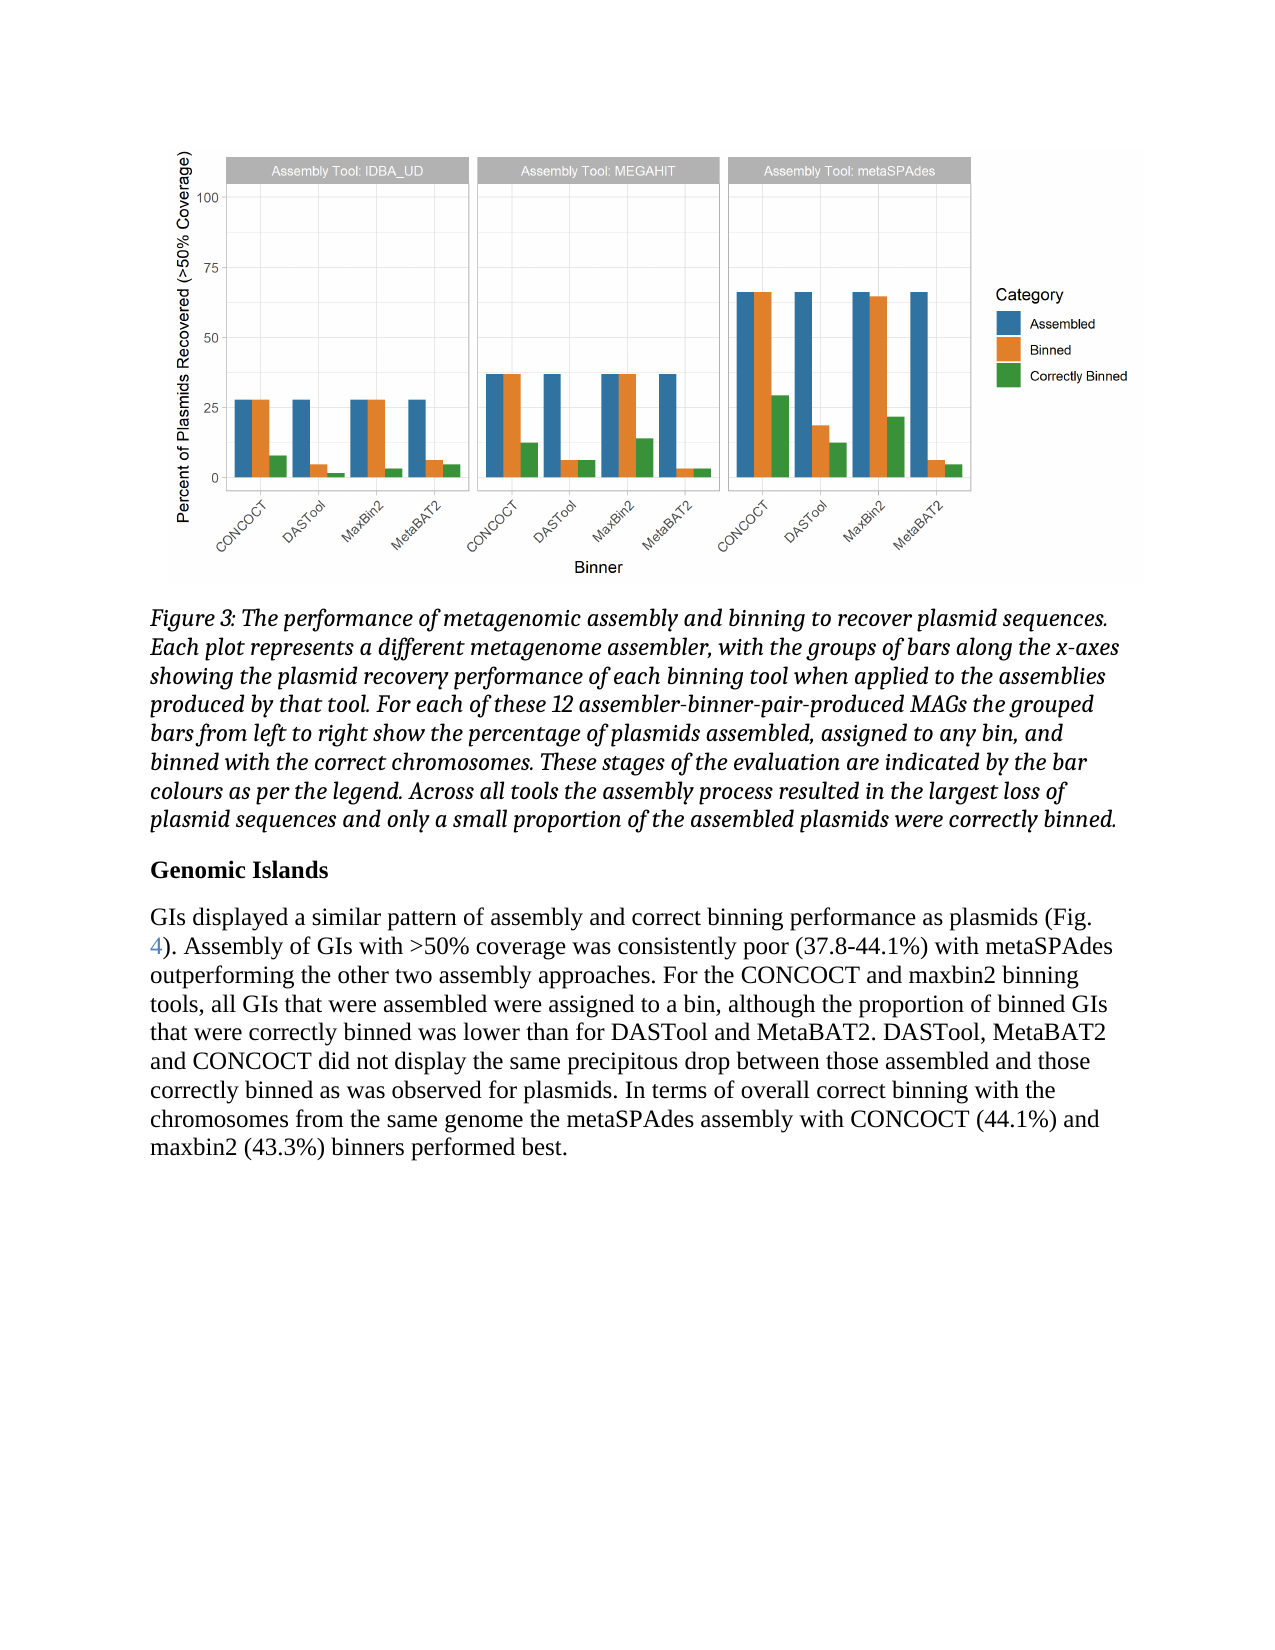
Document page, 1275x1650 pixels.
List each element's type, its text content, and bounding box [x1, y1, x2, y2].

picture [168, 150, 1144, 584]
text GIs displayed a similar pattern of assembly and correct binning performance as plasmids (Fig. 4). Assembly of GIs with >50% coverage was consistently poor (37.8-44.1%) with metaSPAdes outperforming the other two assembly approaches. For the CONCOCT and maxbin2 binning tools, all GIs that were assembled were assigned to a bin, although the proportion of binned GIs that were correctly binned was lower than for DASTool and MetaBAT2. DASTool, MetaBAT2 and CONCOCT did not display the same precipitous drop between those assembled and those correctly binned as was observed for plasmids. In terms of overall correct binning with the chromosomes from the same genome the metaSPAdes assembly with CONCOCT (44.1%) and maxbin2 (43.3%) binners performed best. [150, 902, 1125, 1161]
subtitle Genomic Islands [150, 855, 1125, 884]
text Figure 3: The performance of metagenomic assembly and binning to recover plasmid sequences. Each plot represents a different metagenome assembler, with the groups of bars along the x-axes showing the plasmid recovery performance of each binning tool when applied to the assemblies produced by that tool. For each of these 12 assembler-binner-pair-produced MAGs the grouped bars from left to right show the percentage of plasmids assembled, assigned to any bin, and binned with the correct chromosomes. These stages of the evaluation are indicated by the bar colours as per the legend. Across all tools the assembly process resulted in the largest loss of plasmid sequences and only a small proportion of the assembled plasmids were correctly binned. [150, 604, 1125, 834]
